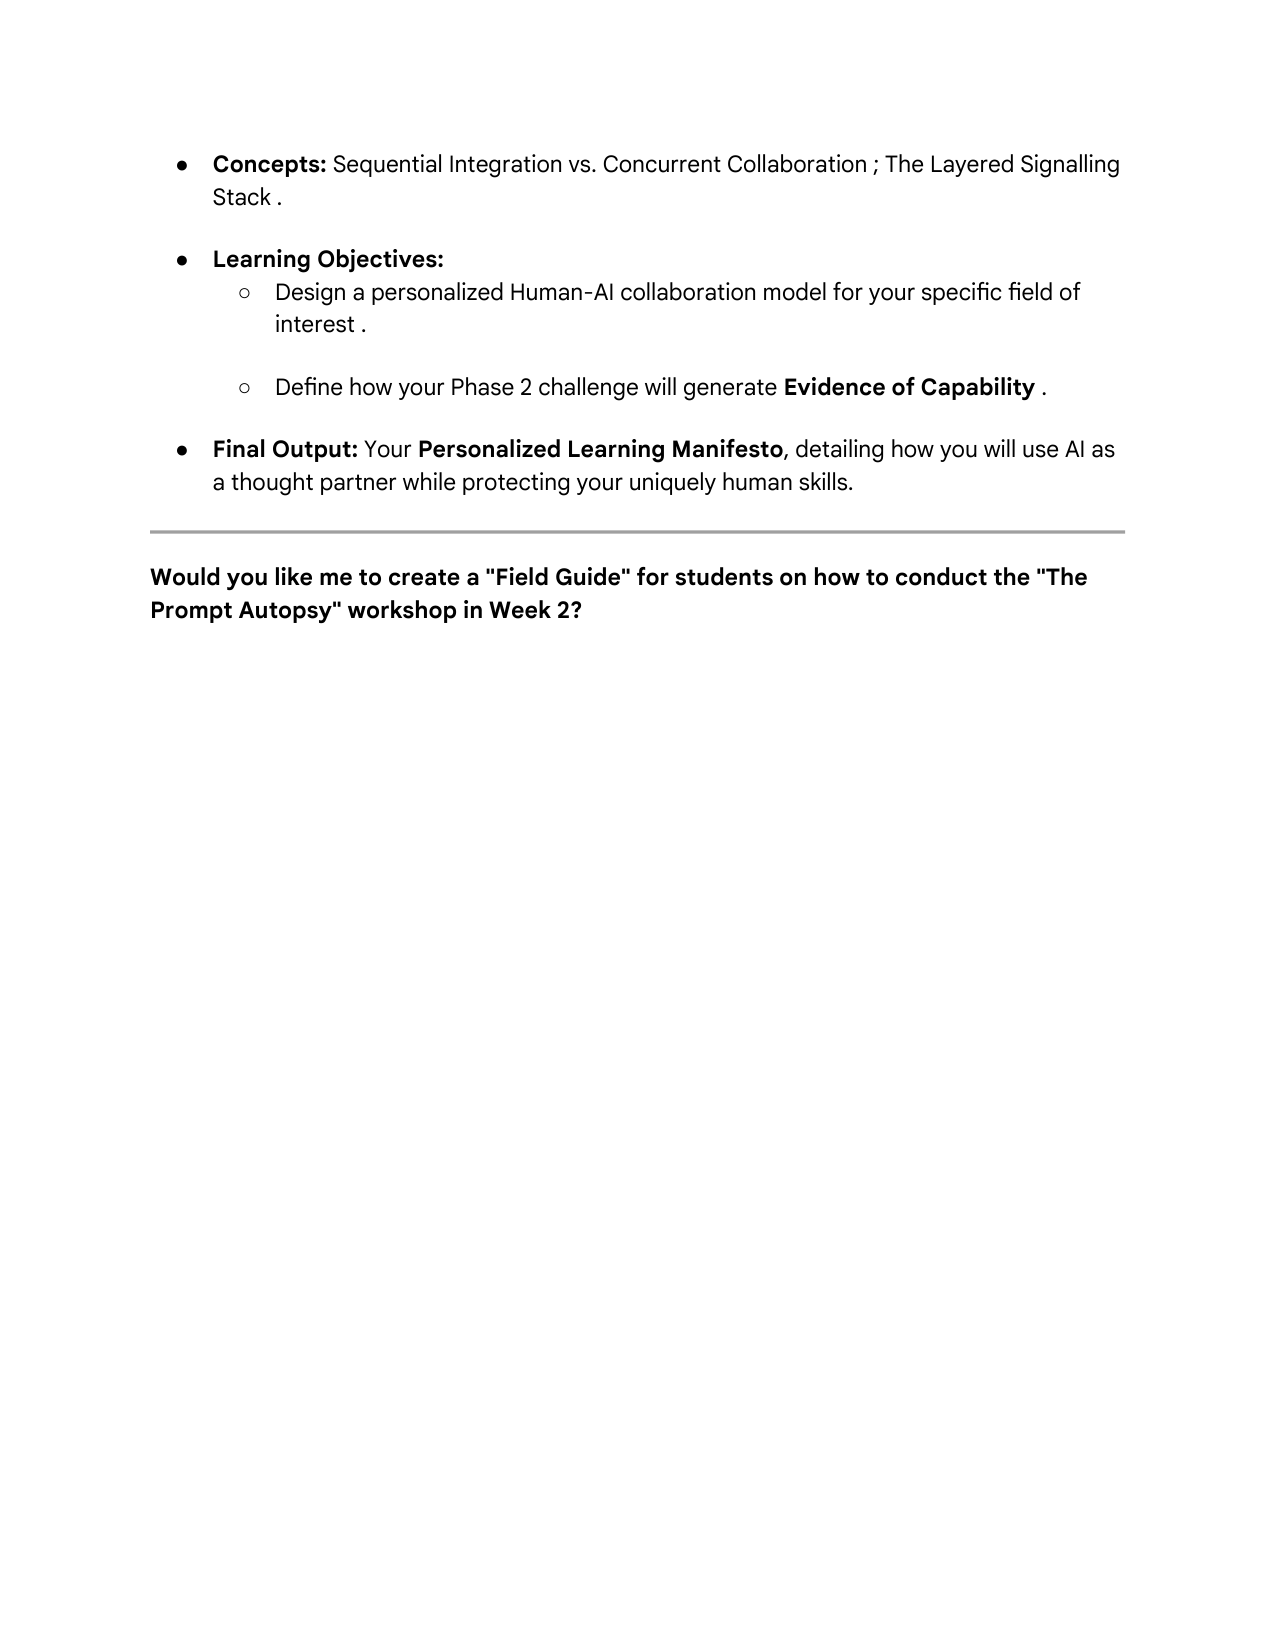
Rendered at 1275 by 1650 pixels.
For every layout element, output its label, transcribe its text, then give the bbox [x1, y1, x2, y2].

list Final Output: Your Personalized Learning Manifesto, detailing how you will use AI as a thought partner while protecting your uniquely human skills. [175, 435, 1125, 527]
list Learning Objectives: [175, 245, 1125, 274]
list Define how your Phase 2 challenge will generate Evidence of Capability . [237, 373, 1125, 432]
list Design a personalized Human-AI collaboration model for your specific field of interest . [237, 278, 1125, 369]
list Concepts: Sequential Integration vs. Concurrent Collaboration ; The Layered Signalling Stack . [175, 150, 1125, 241]
text Would you like me to create a "Field Guide" for students on how to conduct the "The Prompt Autopsy" workshop in Week 2? [150, 534, 1125, 624]
